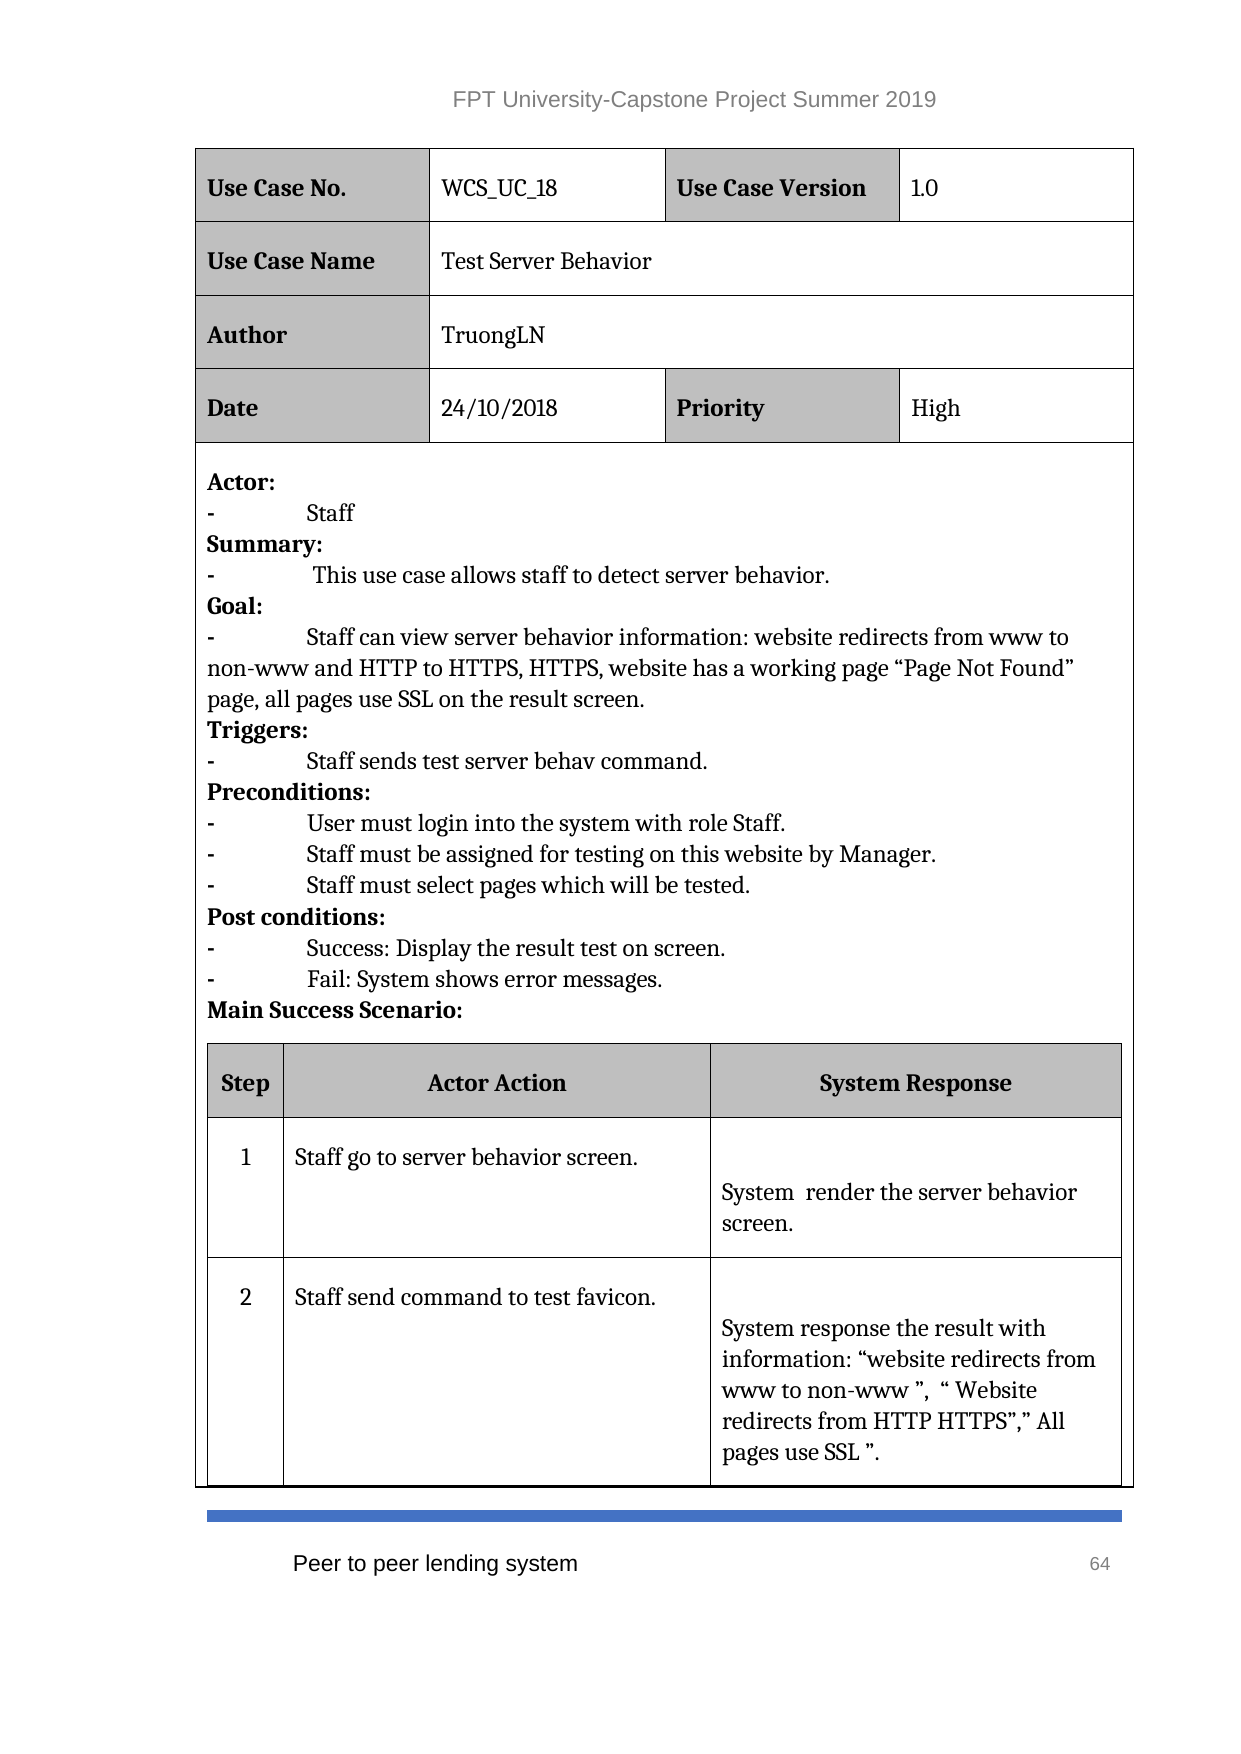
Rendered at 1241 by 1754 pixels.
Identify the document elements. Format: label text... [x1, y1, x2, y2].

table_cell TruongLN [430, 296, 1133, 368]
table_cell Author [196, 296, 429, 368]
table_cell Date [196, 369, 429, 442]
table_cell 1.0 [900, 149, 1133, 221]
table_cell WCS_UC_18 [430, 149, 665, 221]
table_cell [196, 443, 1133, 1486]
table_cell Priority [666, 369, 899, 442]
table_cell Use Case No. [196, 149, 429, 221]
table_cell Use Case Name [196, 222, 429, 295]
table_cell Use Case Version [666, 149, 899, 221]
table_cell 24/10/2018 [430, 369, 665, 442]
table_cell High [900, 369, 1133, 442]
table_cell Test Server Behavior [430, 222, 1133, 295]
